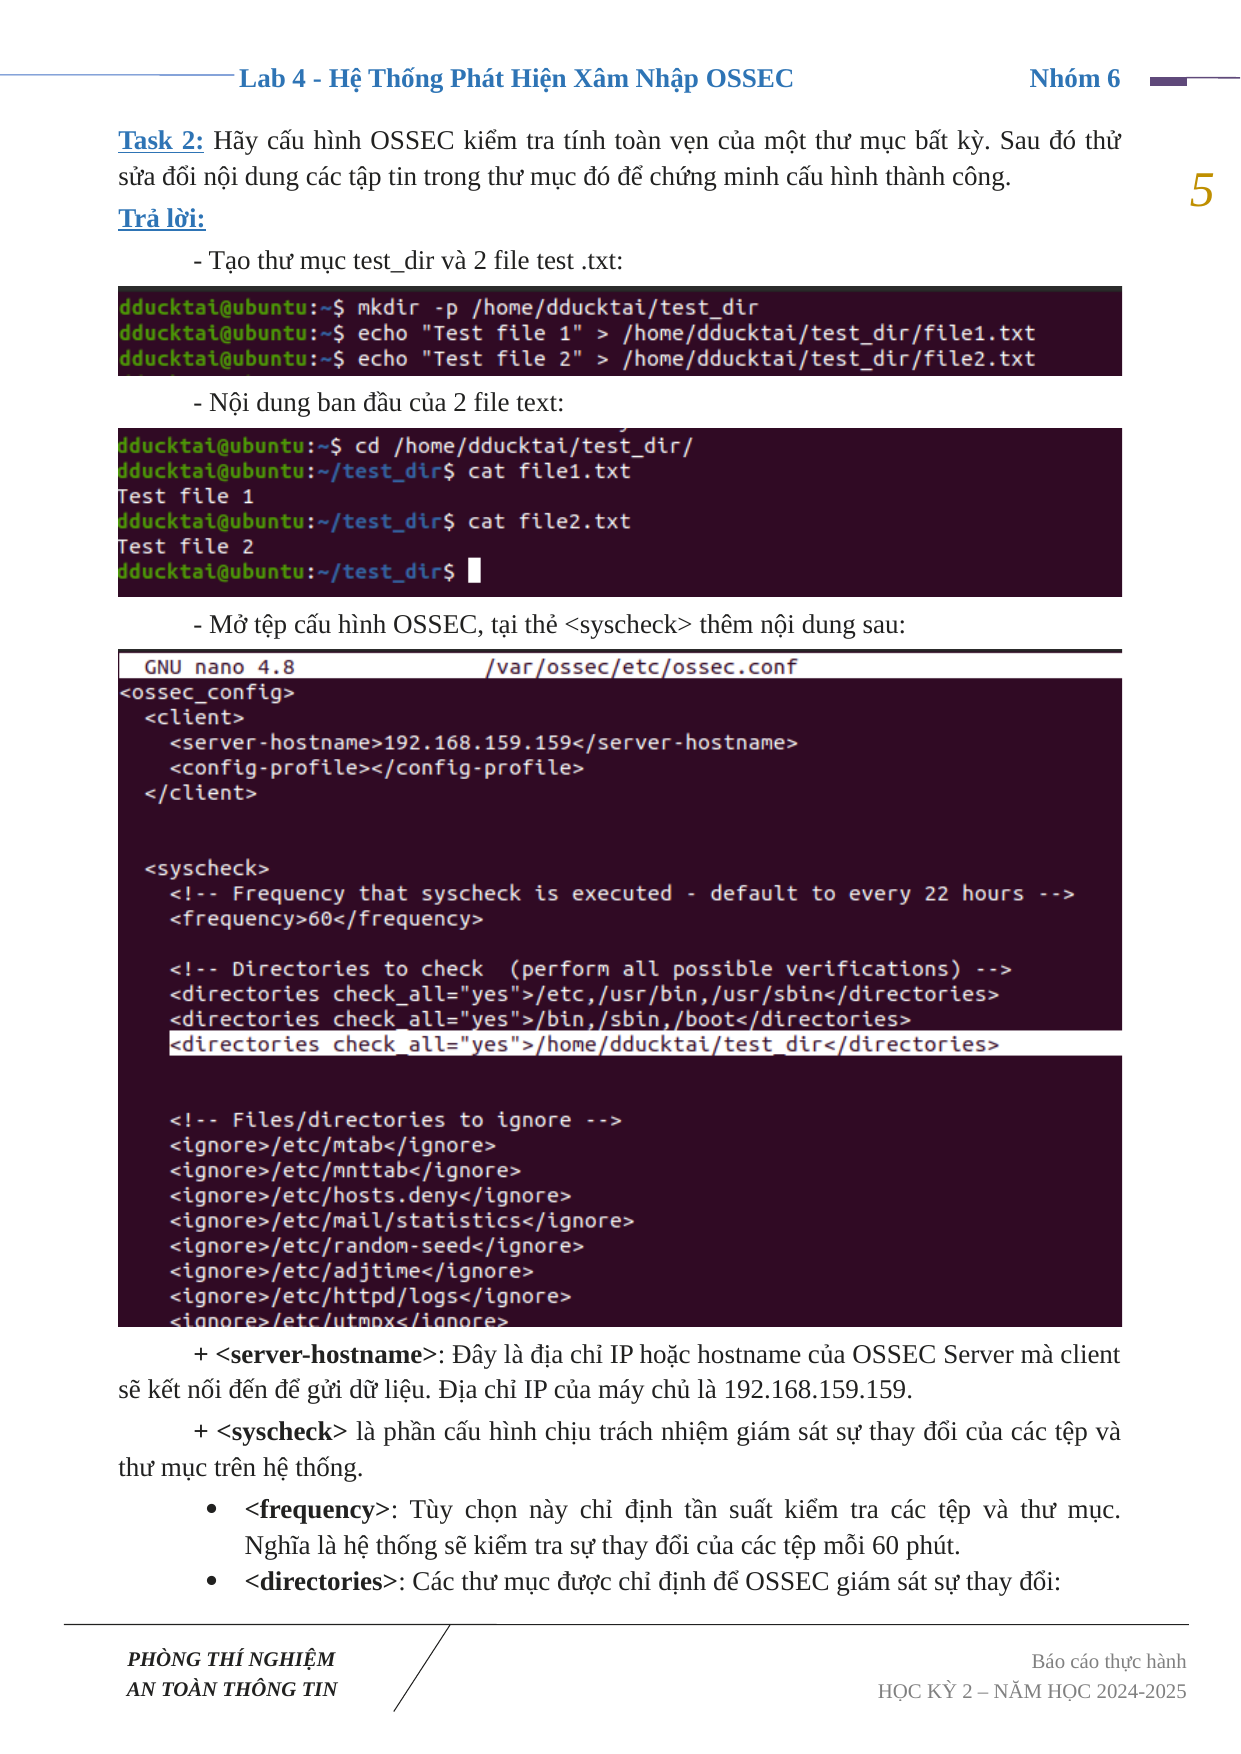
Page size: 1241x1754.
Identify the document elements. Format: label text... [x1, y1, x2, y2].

list <frequency>: Tùy chọn này chỉ định tần suất kiểm tra các tệp và thư mục. Nghĩa là hệ thống sẽ kiểm tra sự thay đổi của các tệp mỗi 60 phút. [207, 1493, 1122, 1560]
text - Nội dung ban đầu của 2 file text: [118, 386, 1122, 417]
picture [118, 286, 1123, 376]
text + <server-hostname>: Đây là địa chỉ IP hoặc hostname của OSSEC Server mà client sẽ kết nối đến để gửi dữ liệu. Địa chỉ IP của máy chủ là 192.168.159.159. [118, 1338, 1122, 1405]
text - Mở tệp cấu hình OSSEC, tại thẻ <syscheck> thêm nội dung sau: [118, 608, 1122, 639]
text Task 2: Hãy cấu hình OSSEC kiểm tra tính toàn vẹn của một thư mục bất kỳ. Sau đó thử sửa đổi nội dung các tập tin trong thư mục đó để chứng minh cấu hình thành công. [118, 124, 1122, 191]
text - Tạo thư mục test_dir và 2 file test .txt: [118, 244, 1122, 275]
picture [118, 428, 1123, 597]
picture [118, 649, 1123, 1327]
text + <syscheck> là phần cấu hình chịu trách nhiệm giám sát sự thay đổi của các tệp và thư mục trên hệ thống. [118, 1416, 1122, 1482]
list <directories>: Các thư mục được chỉ định để OSSEC giám sát sự thay đổi: [207, 1565, 1122, 1596]
text Trả lời: [118, 202, 1122, 233]
